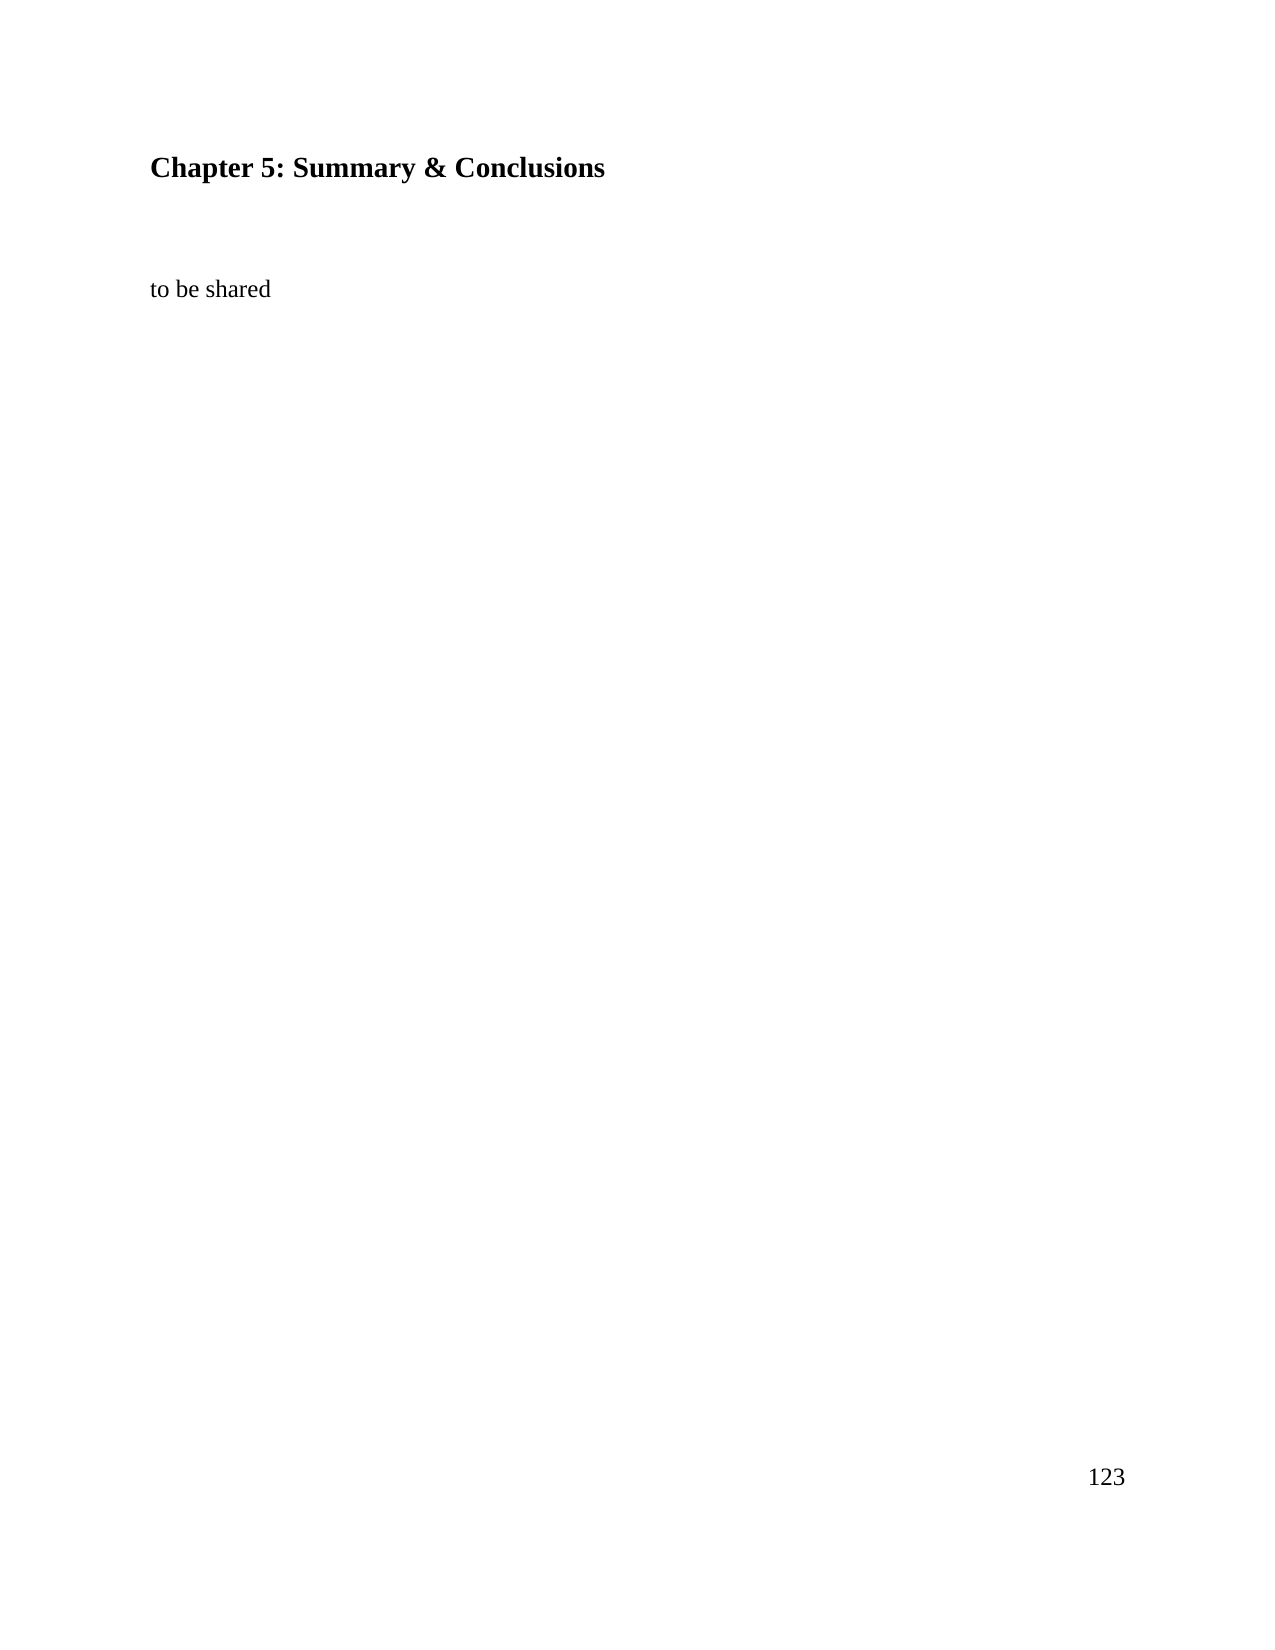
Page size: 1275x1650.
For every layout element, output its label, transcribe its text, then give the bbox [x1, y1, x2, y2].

subtitle Summary & Conclusions [150, 150, 1125, 183]
text to be shared [150, 274, 1125, 303]
